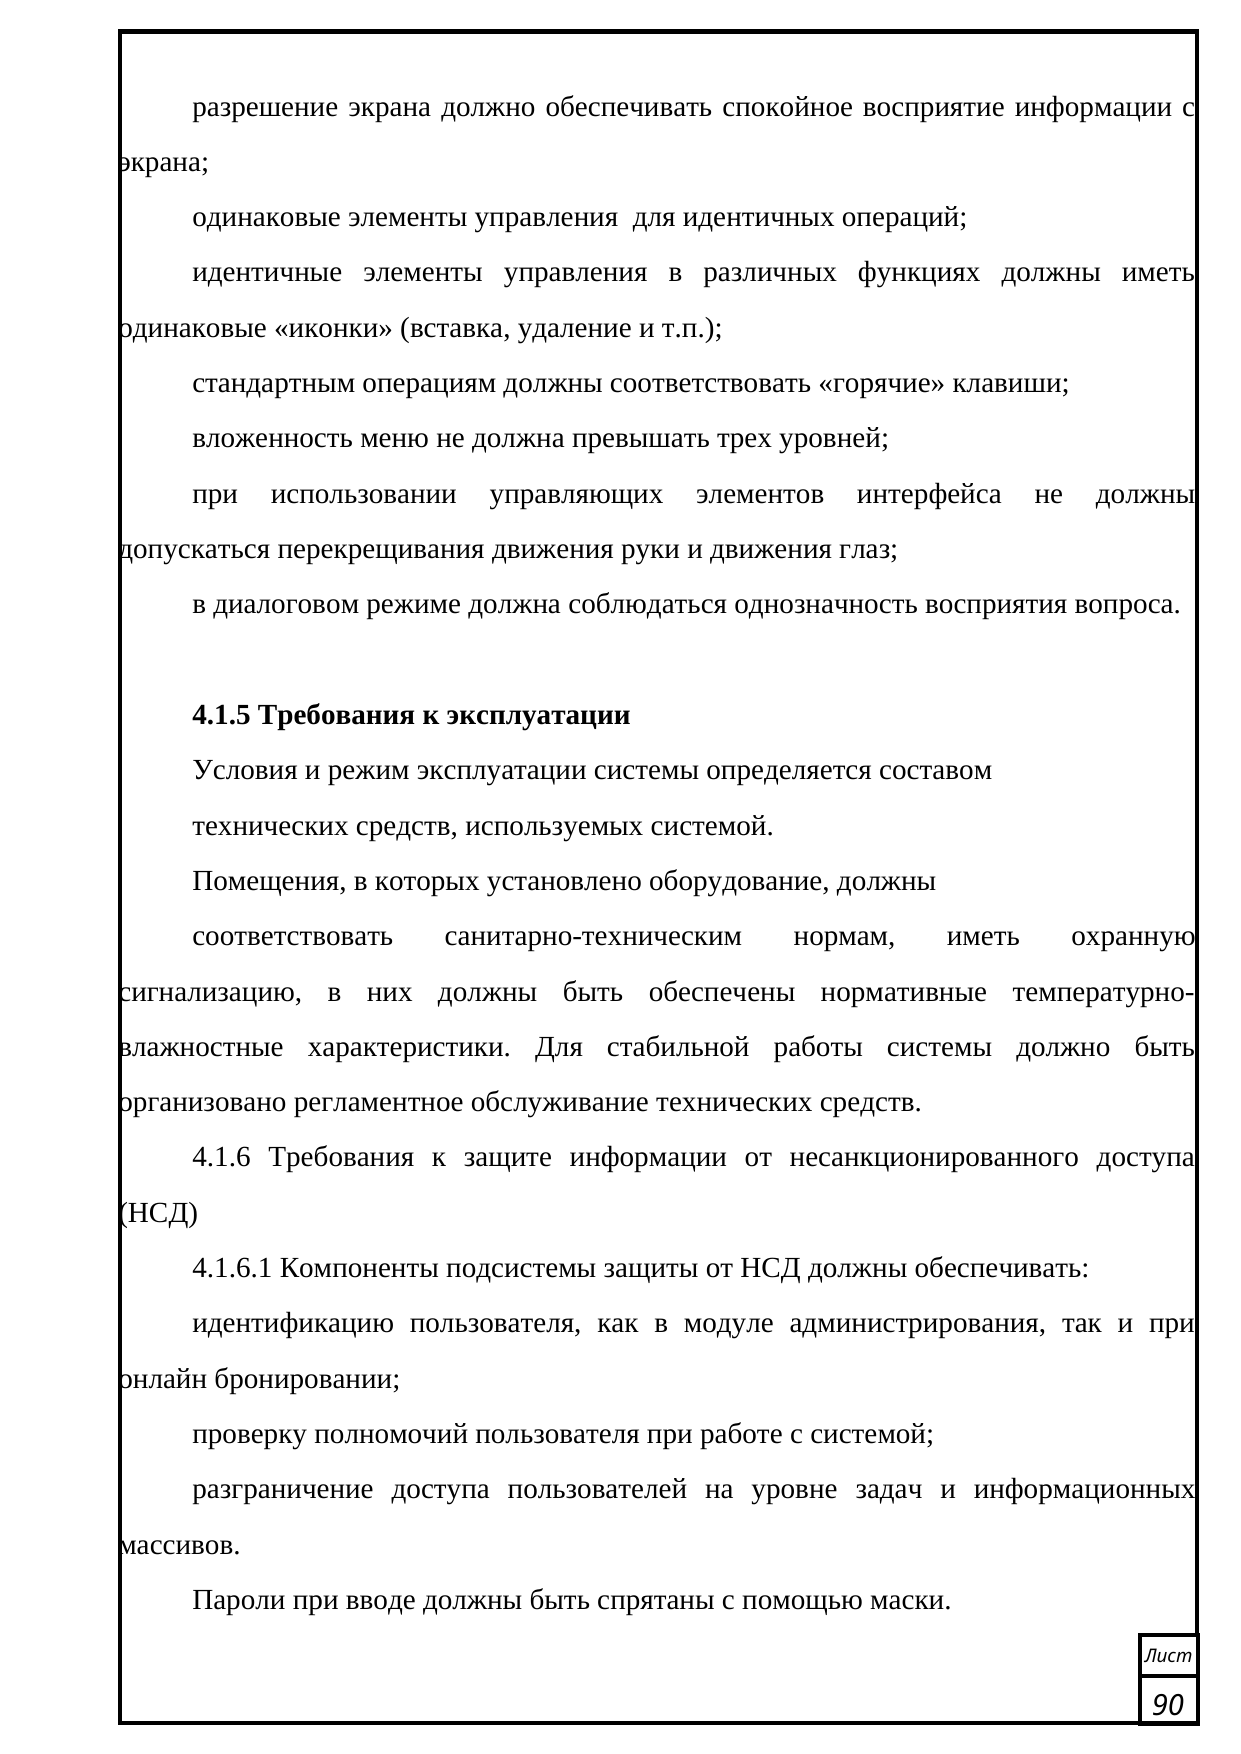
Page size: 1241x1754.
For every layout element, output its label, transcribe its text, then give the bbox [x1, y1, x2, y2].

text Помещения, в которых установлено оборудование, должны [118, 863, 1196, 897]
text 4.1.6.1 Компоненты подсистемы защиты от НСД должны обеспечивать: [118, 1250, 1196, 1284]
text 4.1.6 Требования к защите информации от несанкционированного доступа (НСД) [118, 1139, 1196, 1228]
text стандартным операциям должны соответствовать «горячие» клавиши; [118, 365, 1196, 399]
text проверку полномочий пользователя при работе с системой; [118, 1416, 1196, 1450]
text одинаковые элементы управления для идентичных операций; [118, 199, 1196, 233]
text 4.1.5 Требования к эксплуатации [118, 697, 1196, 731]
text разграничение доступа пользователей на уровне задач и информационных массивов. [118, 1471, 1196, 1560]
text в диалоговом режиме должна соблюдаться однозначность восприятия вопроса. [118, 586, 1196, 620]
text при использовании управляющих элементов интерфейса не должны допускаться перекрещивания движения руки и движения глаз; [118, 476, 1196, 565]
text идентичные элементы управления в различных функциях должны иметь одинаковые «иконки» (вставка, удаление и т.п.); [118, 254, 1196, 343]
text технических средств, используемых системой. [118, 808, 1196, 841]
text вложенность меню не должна превышать трех уровней; [118, 421, 1196, 454]
text Пароли при вводе должны быть спрятаны с помощью маски. [118, 1582, 1196, 1616]
text идентификацию пользователя, как в модуле администрирования, так и при онлайн бронировании; [118, 1306, 1196, 1394]
text Условия и режим эксплуатации системы определяется составом [118, 752, 1196, 786]
text разрешение экрана должно обеспечивать спокойное восприятие информации с экрана; [118, 89, 1196, 177]
text соответствовать санитарно-техническим нормам, иметь охранную сигнализацию, в них должны быть обеспечены нормативные температурно-влажностные характеристики. Для стабильной работы системы должно быть организовано регламентное обслуживание технических средств. [118, 918, 1196, 1118]
